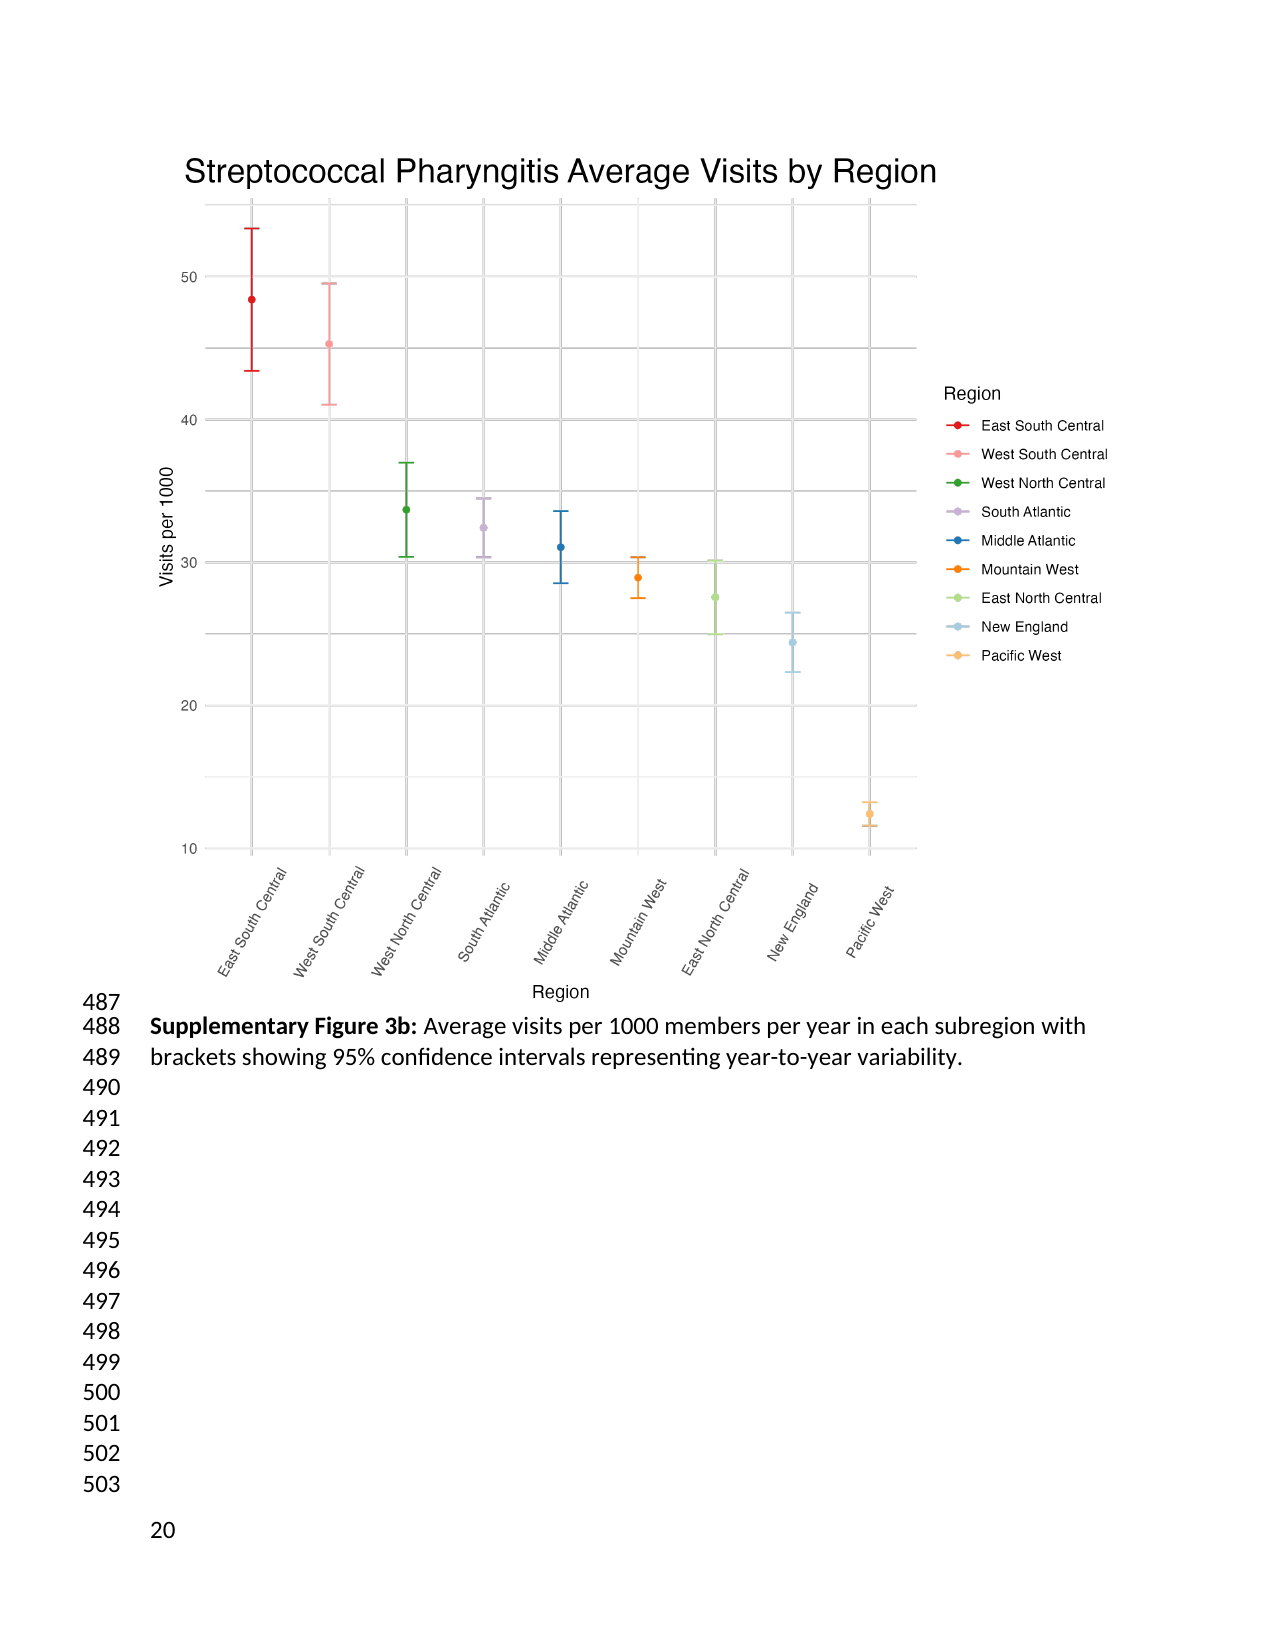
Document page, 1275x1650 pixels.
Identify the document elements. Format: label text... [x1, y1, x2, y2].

picture [150, 150, 1125, 1011]
text Supplementary Figure 3b: Average visits per 1000 members per year in each subregion with brackets showing 95% confidence intervals representing year-to-year variability. [150, 1011, 1125, 1071]
